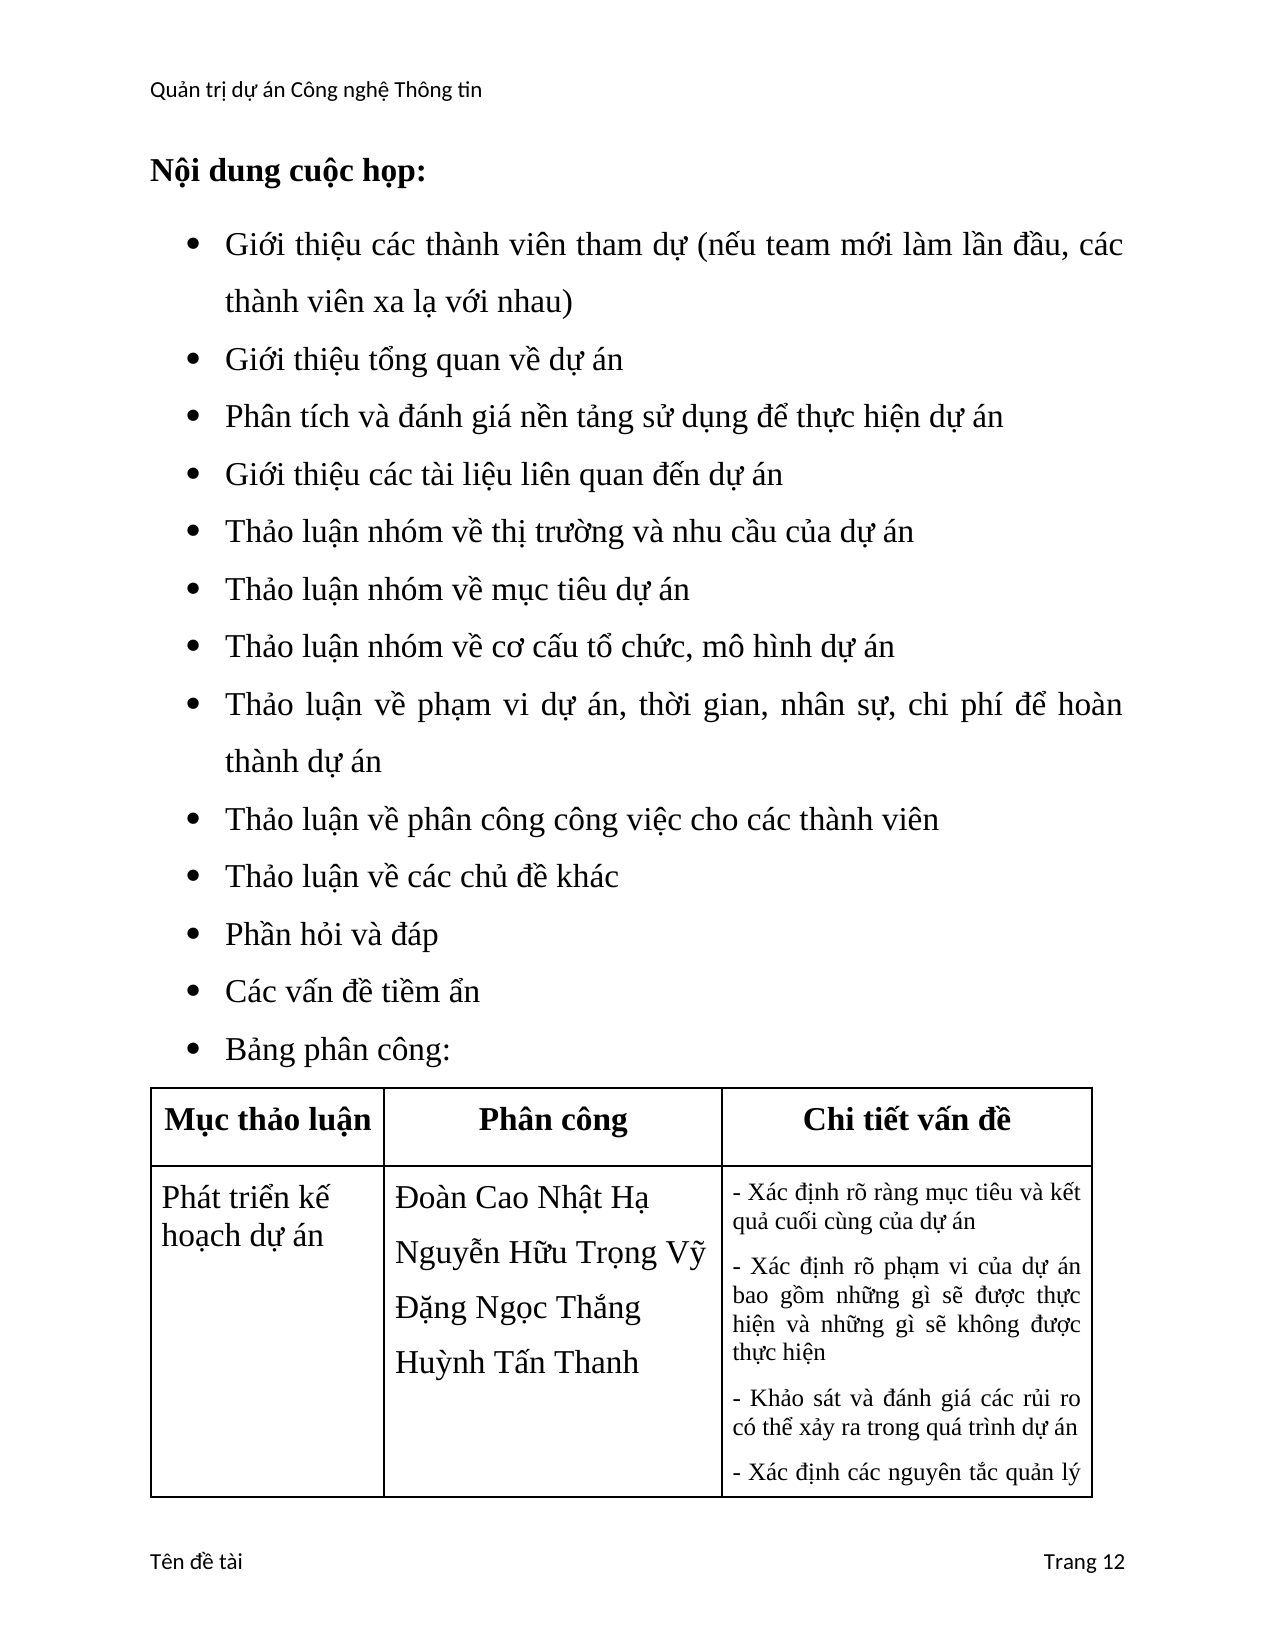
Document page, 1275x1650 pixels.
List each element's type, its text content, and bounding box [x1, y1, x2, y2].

list Bảng phân công: [187, 1029, 1125, 1067]
list Giới thiệu tổng quan về dự án [187, 339, 1125, 377]
list Thảo luận về các chủ đề khác [187, 857, 1125, 895]
list Giới thiệu các tài liệu liên quan đến dự án [187, 454, 1125, 492]
list Thảo luận về phạm vi dự án, thời gian, nhân sự, chi phí để hoàn thành dự án [187, 684, 1125, 780]
list Thảo luận nhóm về thị trường và nhu cầu của dự án [187, 512, 1125, 550]
list Phân tích và đánh giá nền tảng sử dụng để thực hiện dự án [187, 397, 1125, 435]
list Các vấn đề tiềm ẩn [187, 972, 1125, 1010]
list Thảo luận nhóm về cơ cấu tổ chức, mô hình dự án [187, 627, 1125, 665]
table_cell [723, 1167, 1091, 1496]
table_header Mục thảo luận [152, 1089, 383, 1164]
list Phần hỏi và đáp [187, 914, 1125, 952]
list Thảo luận về phân công công việc cho các thành viên [187, 799, 1125, 837]
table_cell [385, 1167, 721, 1496]
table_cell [152, 1167, 383, 1496]
list Giới thiệu các thành viên tham dự (nếu team mới làm lần đầu, các thành viên xa lạ với nhau) [187, 224, 1125, 320]
table_header Phân công [385, 1089, 721, 1164]
text Nội dung cuộc họp: [150, 150, 1125, 188]
list Thảo luận nhóm về mục tiêu dự án [187, 569, 1125, 607]
table_header Chi tiết vấn đề [723, 1089, 1091, 1164]
